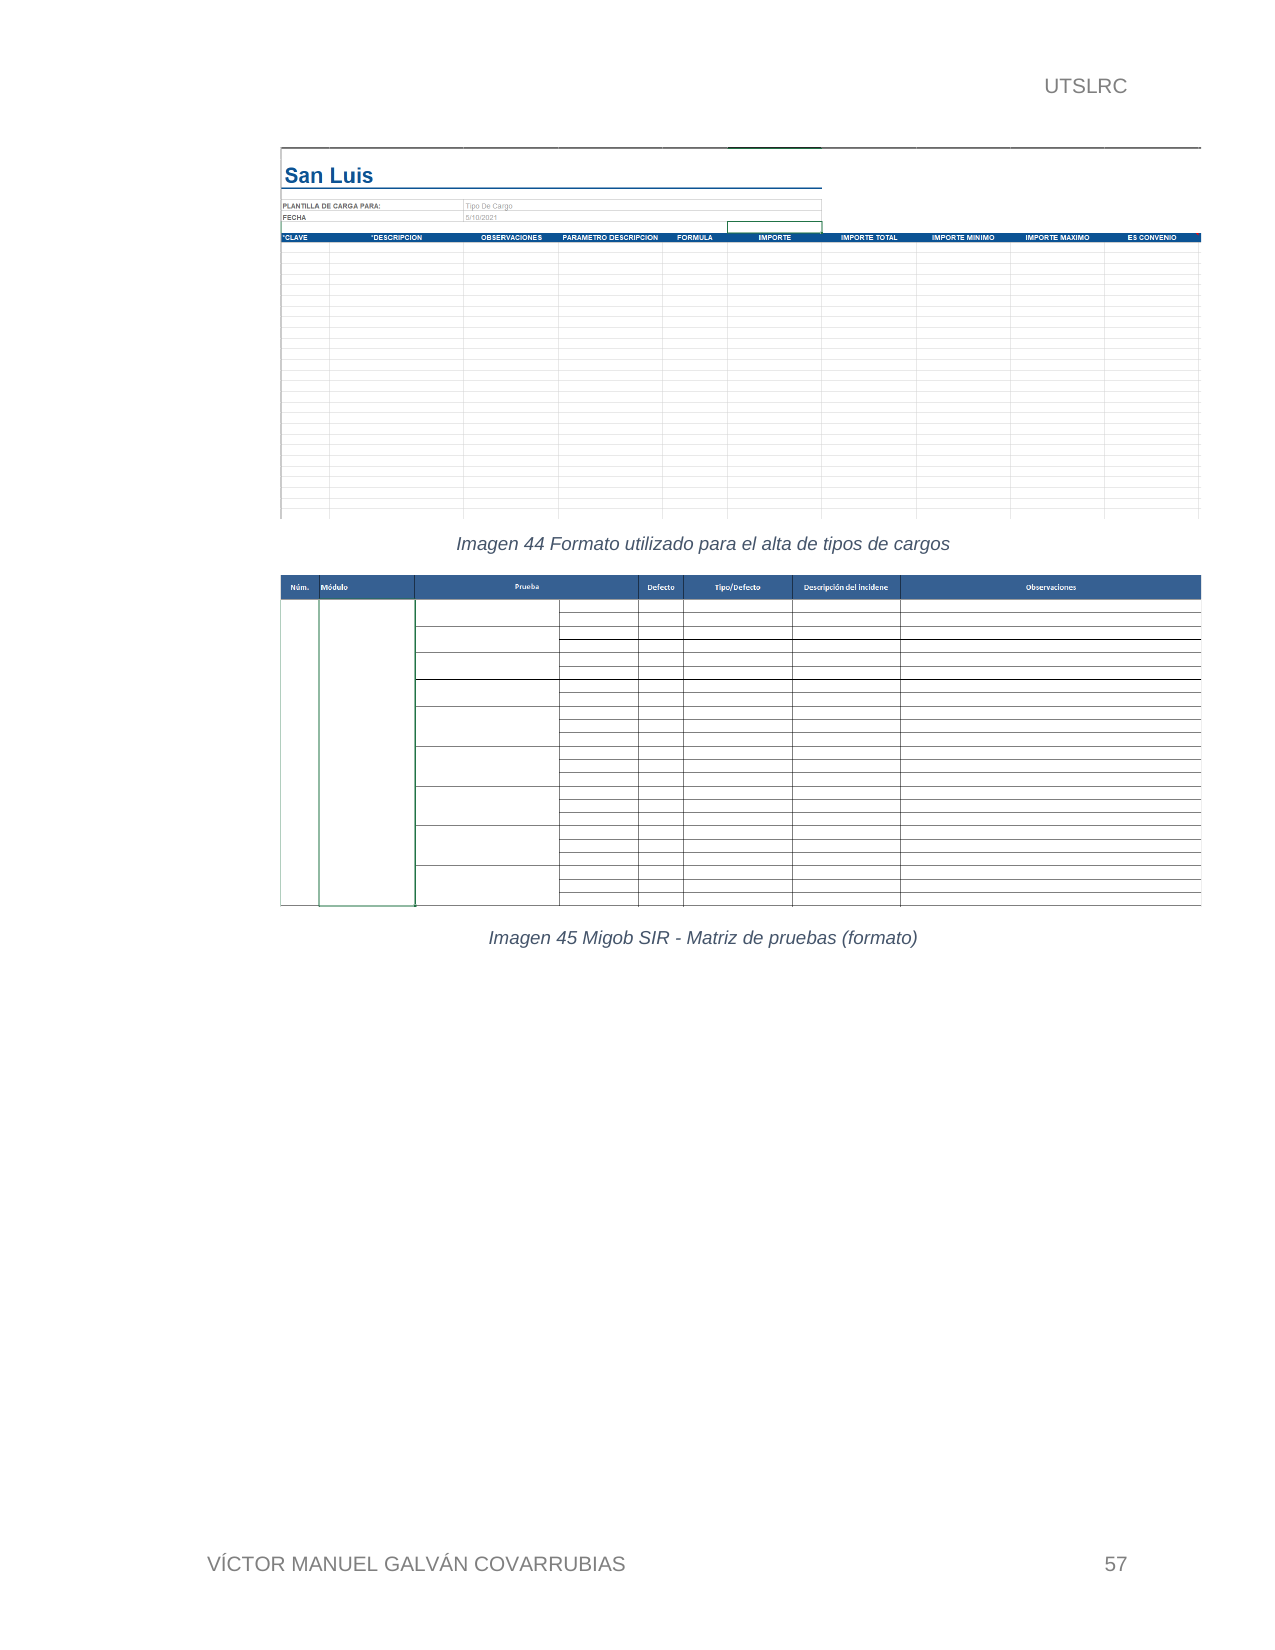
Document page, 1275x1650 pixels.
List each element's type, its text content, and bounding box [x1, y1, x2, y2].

picture [280, 147, 1202, 519]
picture [280, 575, 1202, 907]
text Imagen 44 Formato utilizado para el alta de tipos de cargos [207, 532, 1127, 554]
text Imagen 45 Migob SIR - Matriz de pruebas (formato) [207, 927, 1127, 949]
